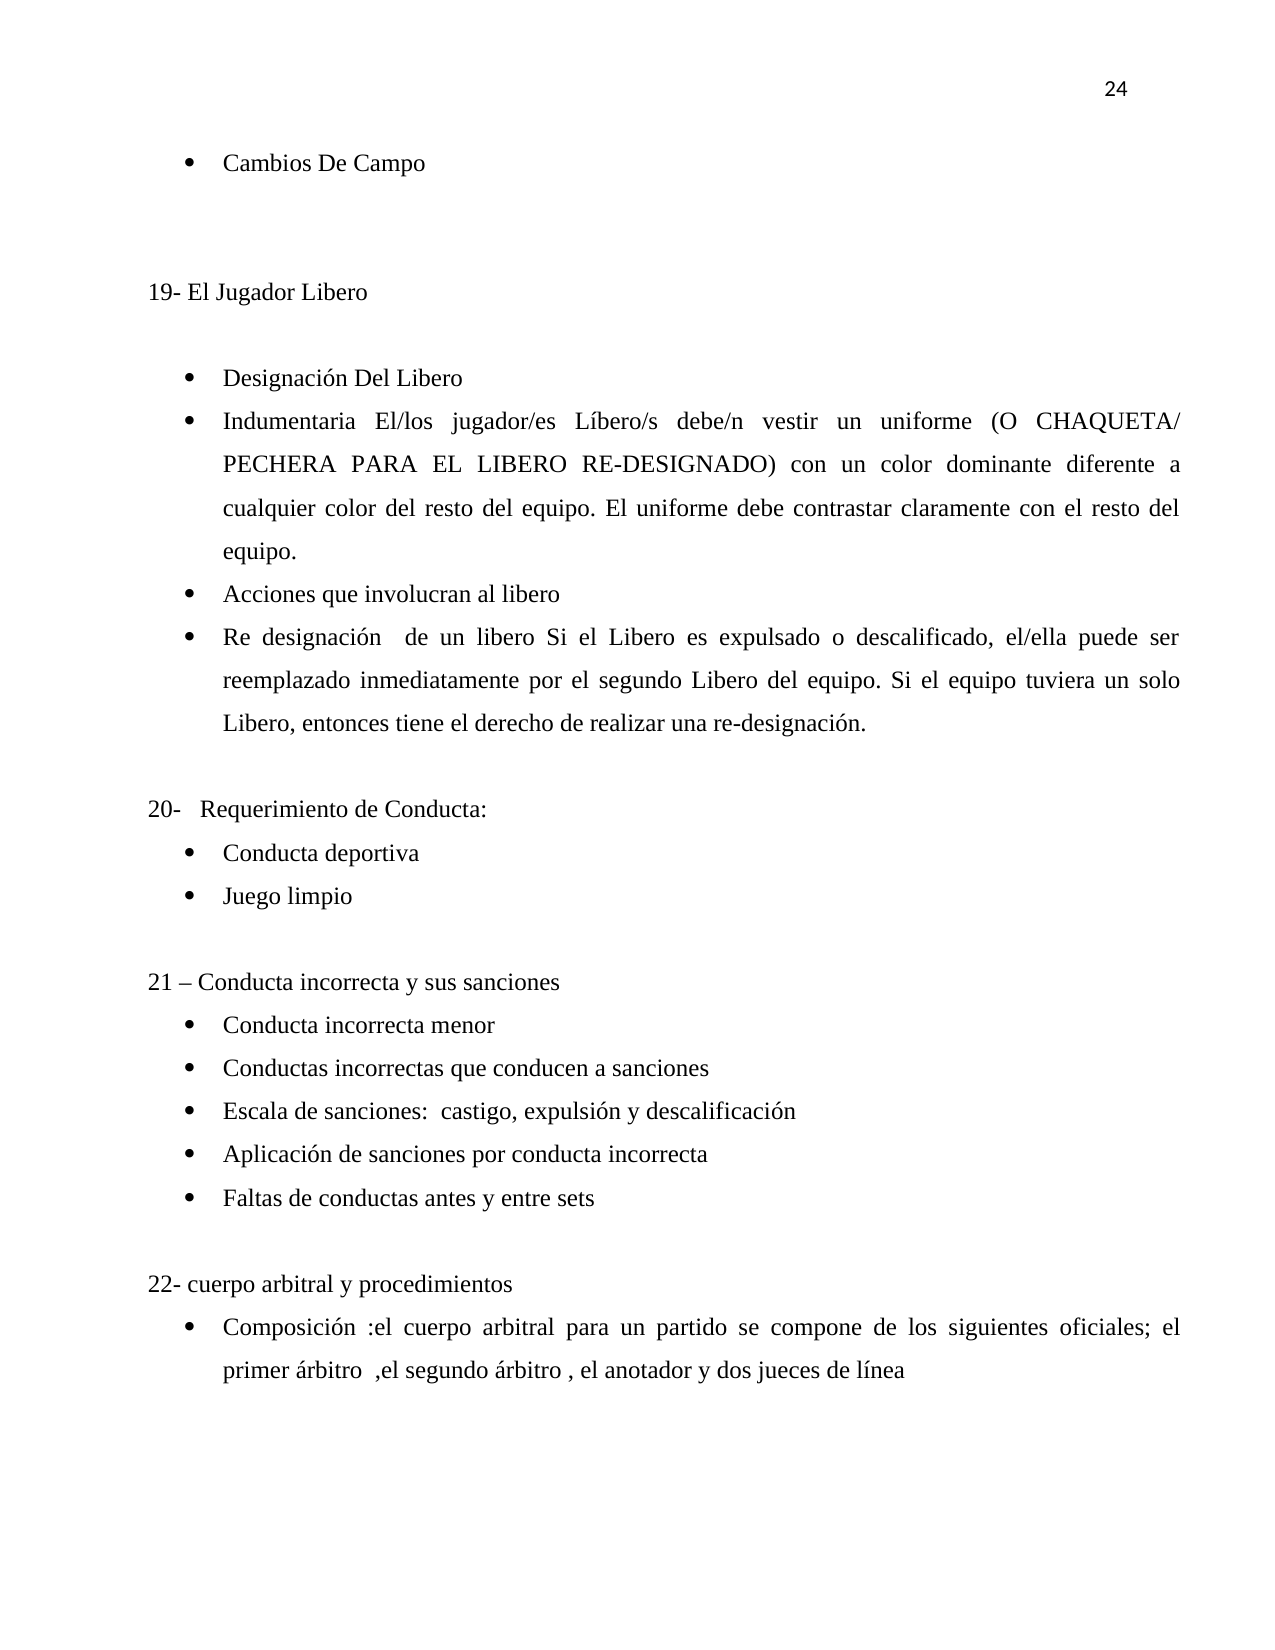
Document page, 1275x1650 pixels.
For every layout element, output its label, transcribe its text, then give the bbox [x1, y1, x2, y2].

list Designación Del Libero [185, 363, 1181, 392]
list Faltas de conductas antes y entre sets [185, 1183, 1181, 1211]
list Escala de sanciones: castigo, expulsión y descalificación [185, 1096, 1181, 1125]
list Aplicación de sanciones por conducta incorrecta [185, 1139, 1181, 1168]
list Composición :el cuerpo arbitral para un partido se compone de los siguientes oficiales; el primer árbitro ,el segundo árbitro , el anotador y dos jueces de línea [185, 1312, 1181, 1384]
list Cambios De Campo [185, 148, 1181, 176]
text 20- Requerimiento de Conducta: [148, 794, 1181, 823]
text 22- cuerpo arbitral y procedimientos [148, 1269, 1181, 1298]
list Indumentaria El/los jugador/es Líbero/s debe/n vestir un uniforme (O CHAQUETA/ PECHERA PARA EL LIBERO RE-DESIGNADO) con un color dominante diferente a cualquier color del resto del equipo. El uniforme debe contrastar claramente con el resto del equipo. [185, 406, 1181, 564]
list Acciones que involucran al libero [185, 579, 1181, 608]
text 19- El Jugador Libero [148, 277, 1181, 306]
list Juego limpio [185, 881, 1181, 909]
list Conducta incorrecta menor [185, 1010, 1181, 1039]
list Re designación de un libero Si el Libero es expulsado o descalificado, el/ella puede ser reemplazado inmediatamente por el segundo Libero del equipo. Si el equipo tuviera un solo Libero, entonces tiene el derecho de realizar una re-designación. [185, 622, 1181, 737]
list Conductas incorrectas que conducen a sanciones [185, 1053, 1181, 1082]
list Conducta deportiva [185, 838, 1181, 866]
text 21 – Conducta incorrecta y sus sanciones [148, 967, 1181, 996]
